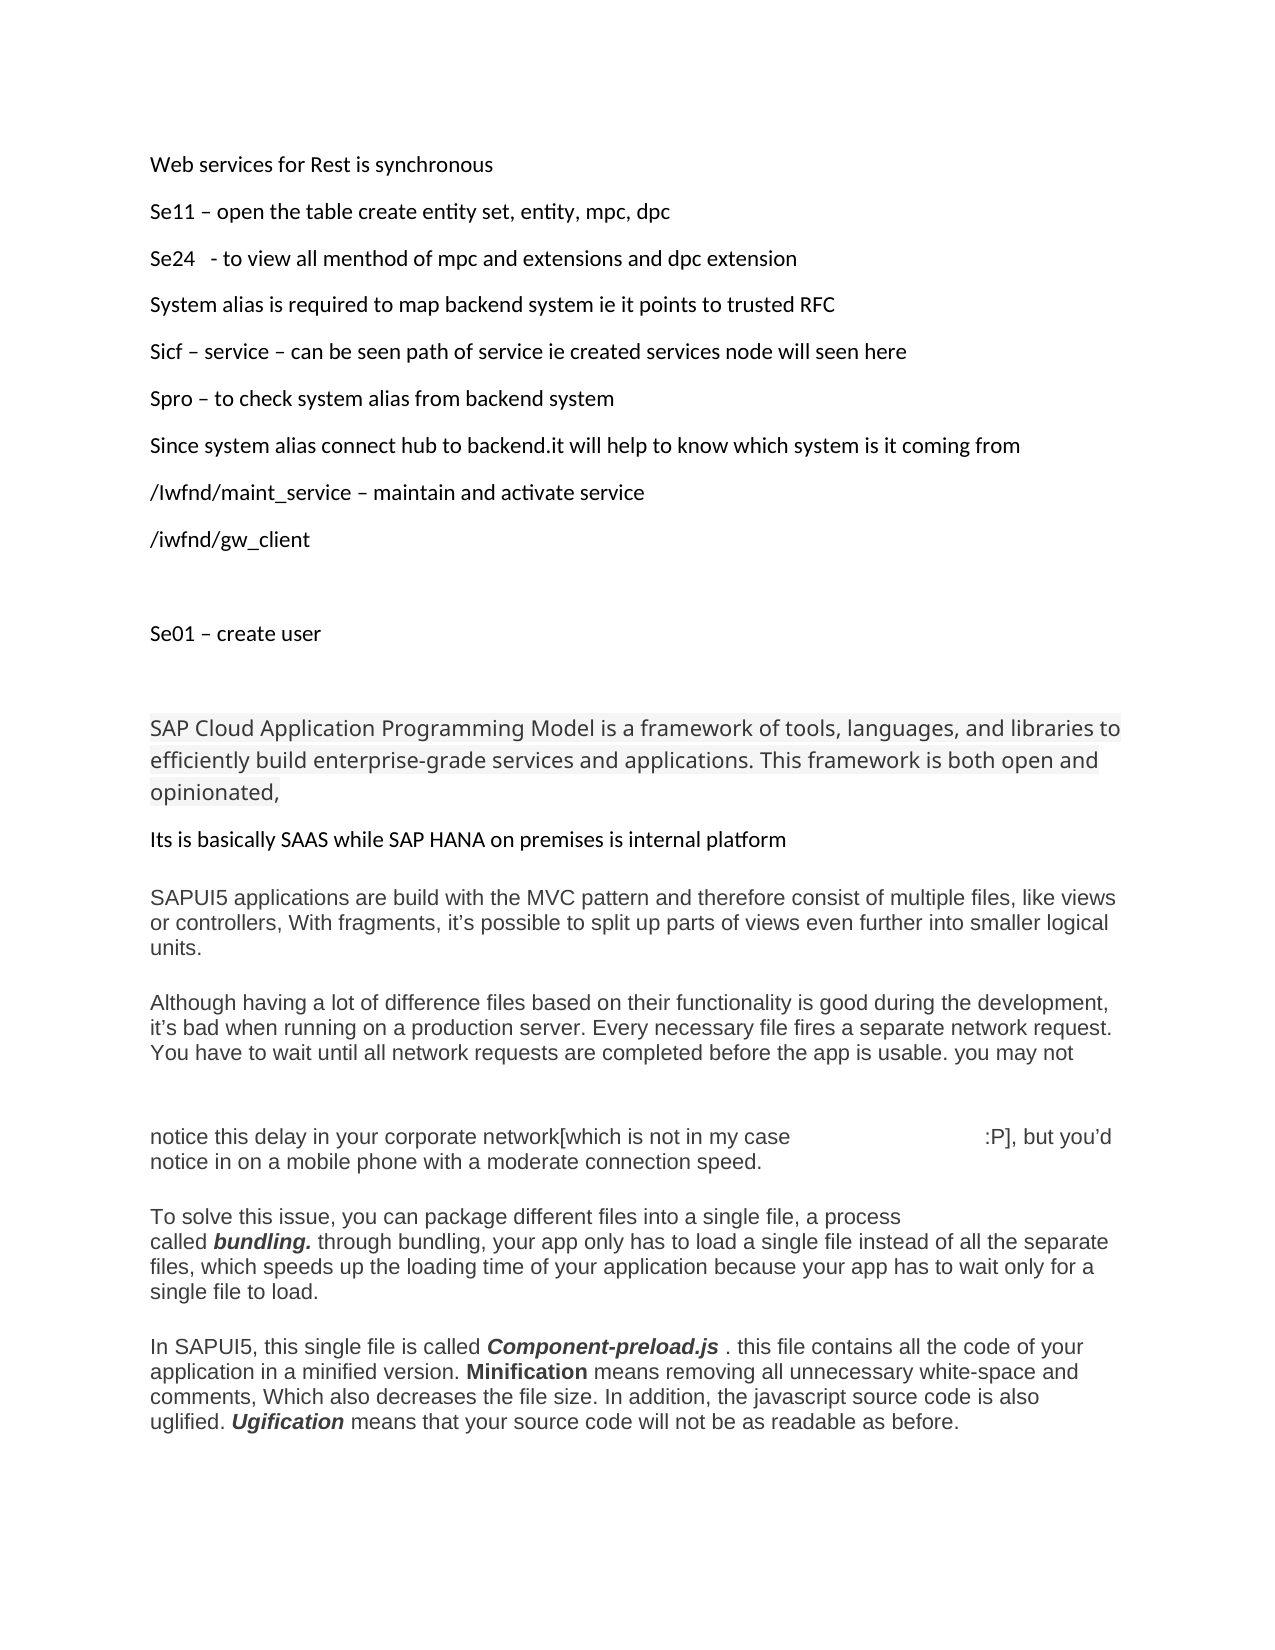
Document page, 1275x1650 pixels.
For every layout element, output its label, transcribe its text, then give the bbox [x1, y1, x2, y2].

text Its is basically SAAS while SAP HANA on premises is internal platform [150, 825, 1125, 853]
text To solve this issue, you can package different files into a single file, a process called bundling. through bundling, your app only has to load a single file instead of all the separate files, which speeds up the loading time of your application because your app has to wait only for a single file to load. [150, 1203, 1125, 1304]
text Although having a lot of difference files based on their functionality is good during the development, it’s bad when running on a production server. Every necessary file fires a separate network request. You have to wait until all network requests are completed before the app is usable. you may not notice this delay in your corporate network[which is not in my case :P], but you’d notice in on a mobile phone with a moderate connection speed. [150, 989, 1125, 1174]
text Se11 – open the table create entity set, entity, mpc, dpc [150, 197, 1125, 225]
text Web services for Rest is synchronous [150, 150, 1125, 178]
text In SAPUI5, this single file is called Component-preload.js . this file contains all the code of your application in a minified version. Minification means removing all unnecessary white-space and comments, Which also decreases the file size. In addition, the javascript source code is also uglified. Ugification means that your source code will not be as readable as before. [150, 1333, 1125, 1434]
text Se24 - to view all menthod of mpc and extensions and dpc extension [150, 244, 1125, 272]
text SAP Cloud Application Programming Model is a framework of tools, languages, and libraries to efficiently build enterprise-grade services and applications. This framework is both open and opinionated, [150, 712, 1125, 806]
text SAPUI5 applications are build with the MVC pattern and therefore consist of multiple files, like views or controllers, With fragments, it’s possible to split up parts of views even further into smaller logical units. [150, 885, 1125, 960]
text Se01 – create user [150, 619, 1125, 647]
text System alias is required to map backend system ie it points to trusted RFC [150, 291, 1125, 319]
text Since system alias connect hub to backend.it will help to know which system is it coming from [150, 431, 1125, 459]
text /Iwfnd/maint_service – maintain and activate service [150, 478, 1125, 506]
text Sicf – service – can be seen path of service ie created services node will seen here [150, 337, 1125, 366]
text Spro – to check system alias from backend system [150, 384, 1125, 412]
text /iwfnd/gw_client [150, 525, 1125, 553]
